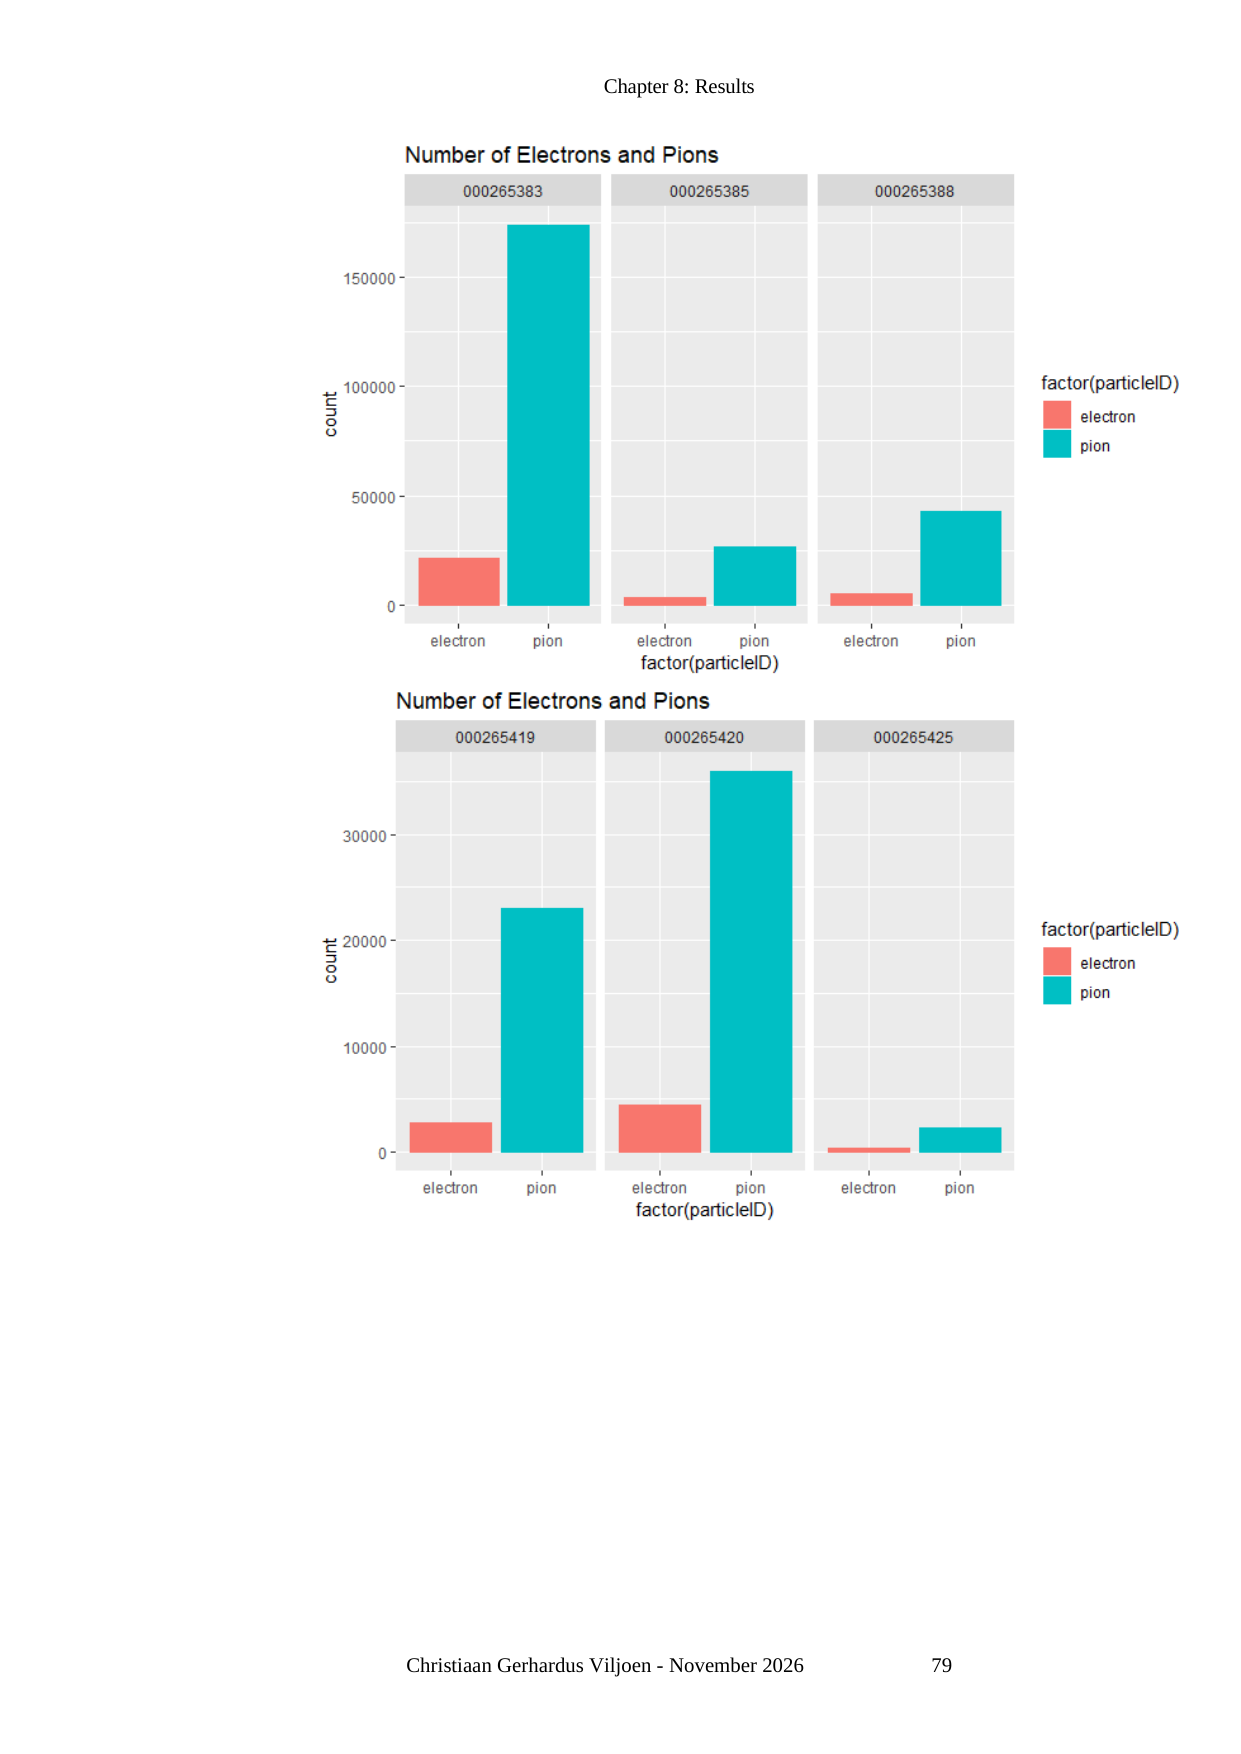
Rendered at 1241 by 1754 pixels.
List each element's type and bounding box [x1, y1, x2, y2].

picture [311, 135, 1198, 1229]
